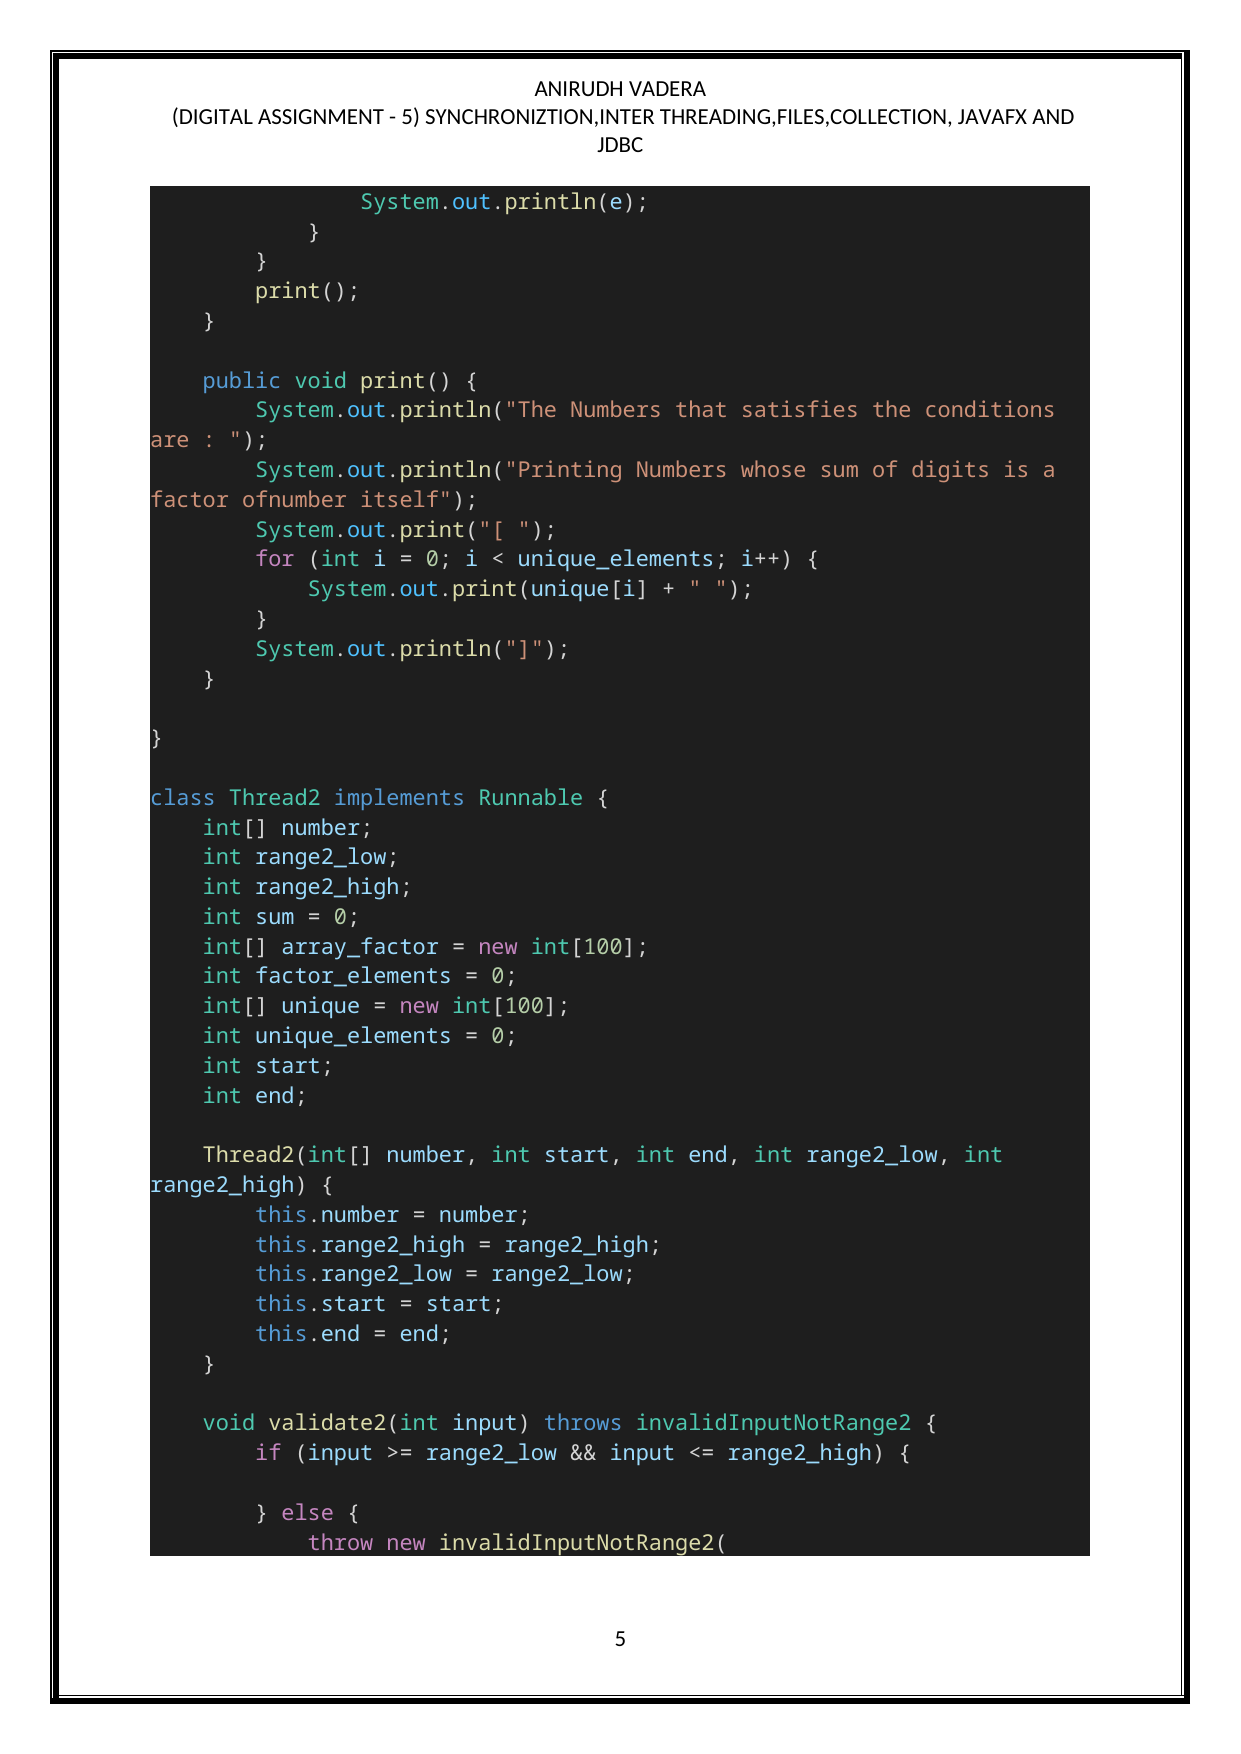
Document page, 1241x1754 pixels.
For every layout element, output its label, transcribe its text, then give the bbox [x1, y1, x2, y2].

text int range2_high; [150, 871, 1090, 901]
text int[] unique = new int[100]; [150, 990, 1090, 1020]
text } else { [150, 1497, 1090, 1526]
text public void print() { [150, 364, 1090, 394]
text int sum = 0; [150, 901, 1090, 931]
text int[] array_factor = new int[100]; [150, 931, 1090, 960]
text this.range2_low = range2_low; [150, 1258, 1090, 1288]
text } [150, 722, 1090, 752]
text this.number = number; [150, 1199, 1090, 1228]
text int factor_elements = 0; [150, 960, 1090, 990]
text } [150, 603, 1090, 633]
text int start; [150, 1050, 1090, 1079]
text void validate2(int input) throws invalidInputNotRange2 { [150, 1407, 1090, 1437]
text int[] number; [150, 811, 1090, 841]
text } [150, 305, 1090, 335]
text this.end = end; [150, 1318, 1090, 1348]
text } [150, 1348, 1090, 1377]
text } [150, 245, 1090, 275]
text System.out.print(unique[i] + " "); [150, 573, 1090, 603]
text System.out.print("[ "); [150, 513, 1090, 543]
text int range2_low; [150, 841, 1090, 871]
text System.out.println("Printing Numbers whose sum of digits is a factor ofnumber itself"); [150, 454, 1090, 513]
text } [150, 216, 1090, 245]
text System.out.println("The Numbers that satisfies the conditions are : "); [150, 394, 1090, 454]
text int unique_elements = 0; [150, 1020, 1090, 1050]
text throw new invalidInputNotRange2( [150, 1526, 1090, 1556]
text System.out.println(e); [150, 186, 1090, 216]
text } [150, 662, 1090, 692]
text int end; [150, 1079, 1090, 1109]
text if (input >= range2_low && input <= range2_high) { [150, 1437, 1090, 1467]
text print(); [150, 275, 1090, 305]
text this.start = start; [150, 1288, 1090, 1318]
text class Thread2 implements Runnable { [150, 782, 1090, 811]
text this.range2_high = range2_high; [150, 1228, 1090, 1258]
text Thread2(int[] number, int start, int end, int range2_low, int range2_high) { [150, 1139, 1090, 1199]
text for (int i = 0; i < unique_elements; i++) { [150, 543, 1090, 573]
text System.out.println("]"); [150, 633, 1090, 662]
